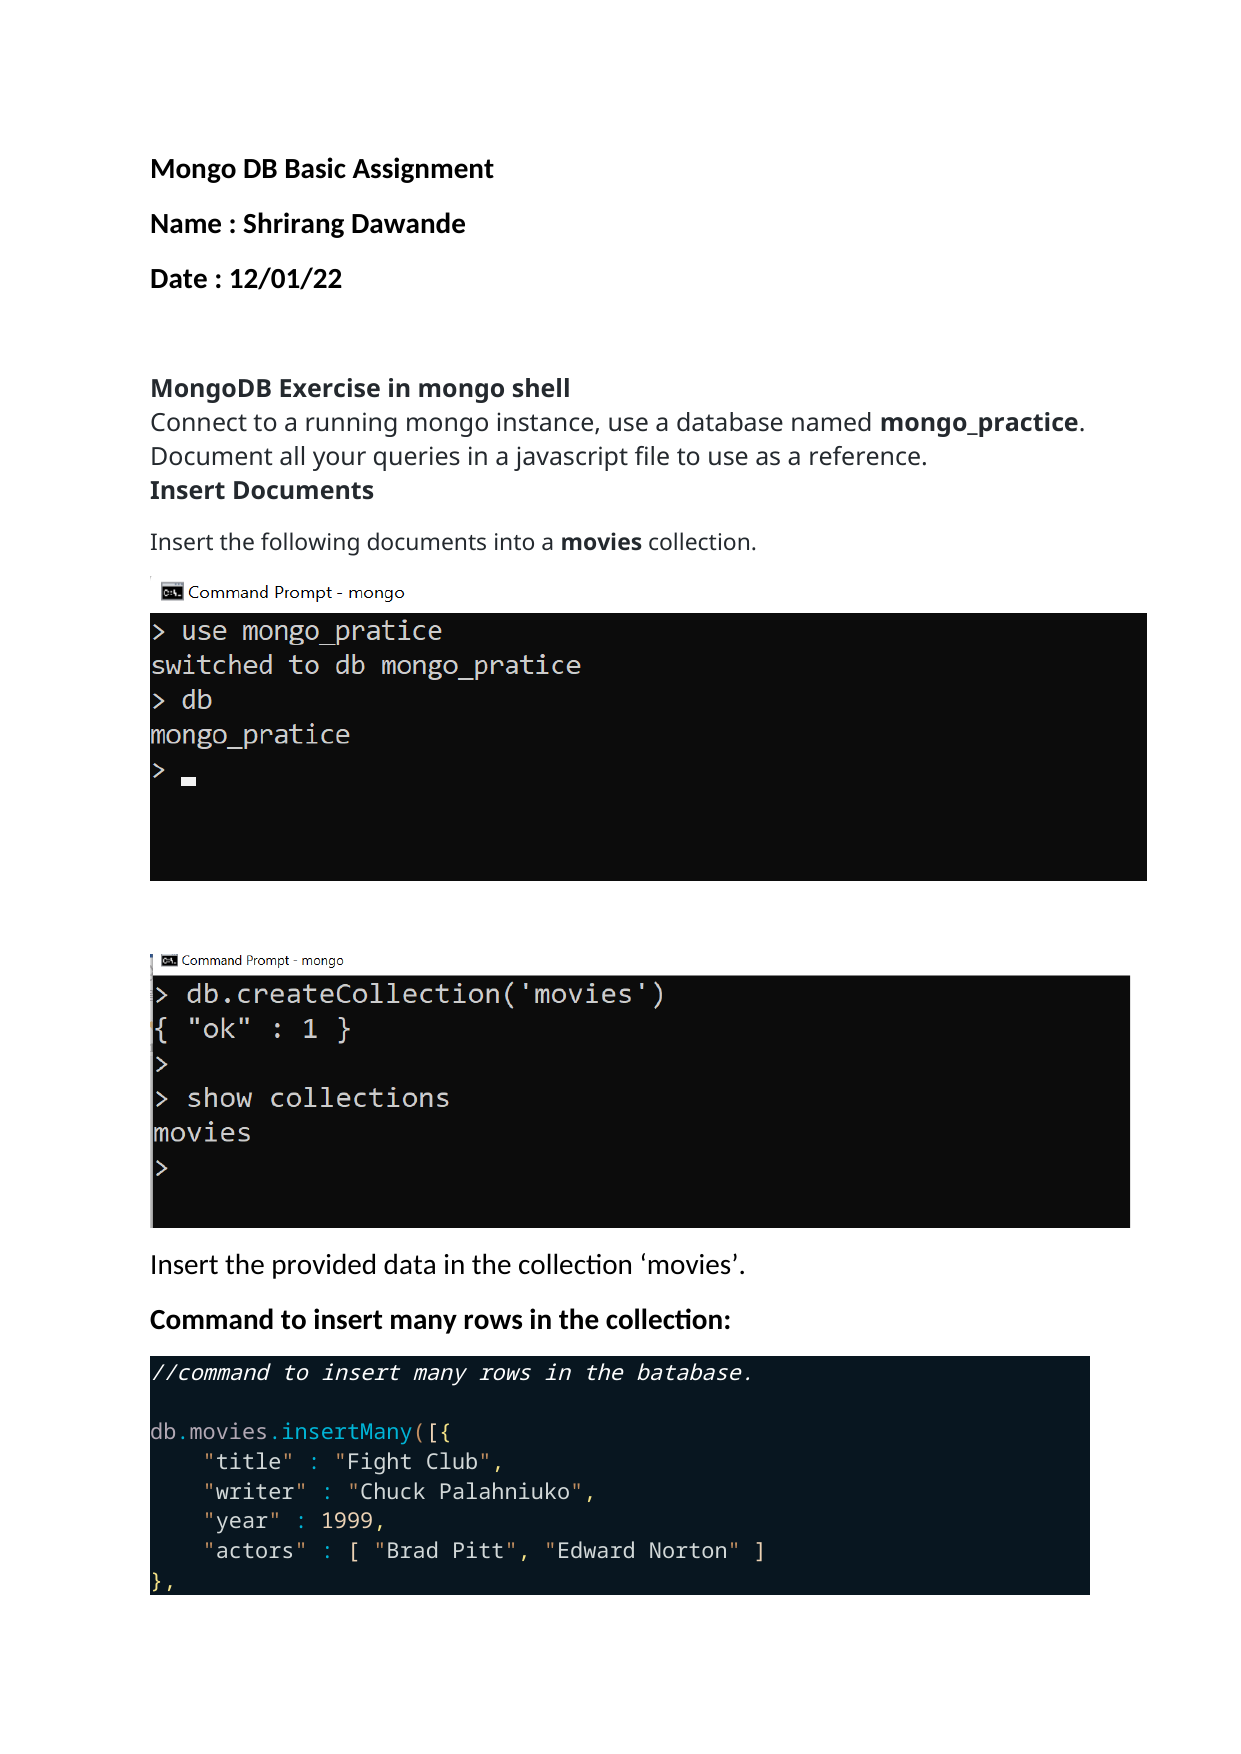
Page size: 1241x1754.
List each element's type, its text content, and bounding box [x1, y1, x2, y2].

text Document all your queries in a javascript file to use as a reference. [150, 438, 1090, 473]
text Date : 12/01/22 [150, 260, 1090, 296]
text Command to insert many rows in the collection: [150, 1301, 1090, 1337]
text "writer" : "Chuck Palahniuko", [150, 1476, 1090, 1505]
text Connect to a running mongo instance, use a database named mongo_practice. [150, 404, 1090, 438]
picture [150, 954, 1131, 1228]
text Insert the following documents into a movies collection. [150, 526, 1090, 557]
text "actors" : [ "Brad Pitt", "Edward Norton" ] [150, 1535, 1090, 1565]
text Insert the provided data in the collection ‘movies’. [150, 1246, 1090, 1282]
text Mongo DB Basic Assignment [150, 150, 1090, 186]
text Name : Shrirang Dawande [150, 205, 1090, 241]
text Insert Documents [150, 473, 1090, 507]
text "title" : "Fight Club", [150, 1446, 1090, 1476]
picture [150, 576, 1147, 881]
text MongoDB Exercise in mongo shell [150, 370, 1090, 404]
text }, [150, 1565, 1090, 1595]
text db.movies.insertMany([{ [150, 1416, 1090, 1446]
text "year" : 1999, [150, 1505, 1090, 1535]
text //command to insert many rows in the batabase. [150, 1356, 1090, 1386]
